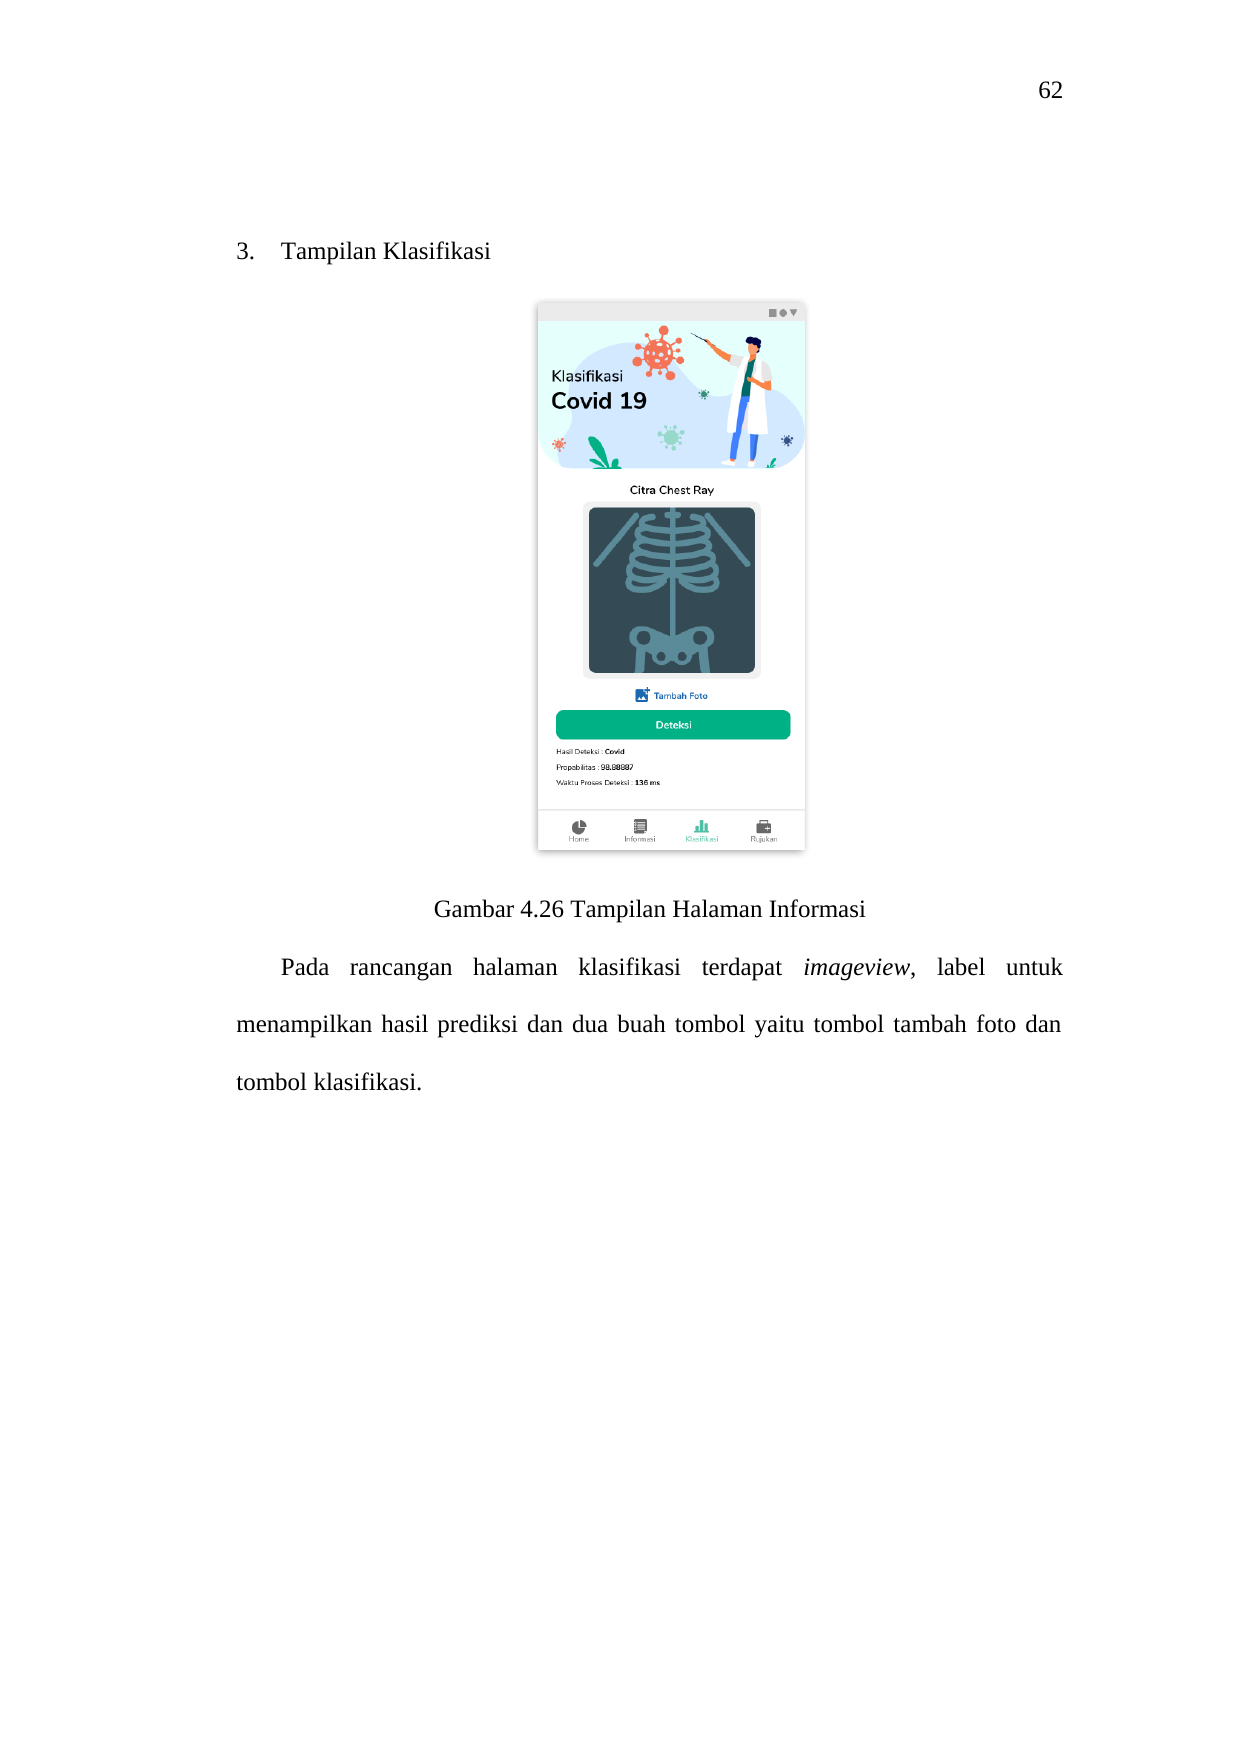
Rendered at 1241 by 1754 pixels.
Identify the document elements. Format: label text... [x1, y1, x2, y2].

list Tampilan Klasifikasi [236, 236, 1063, 265]
picture [538, 303, 805, 850]
text Pada rancangan halaman klasifikasi terdapat imageview, label untuk menampilkan hasil prediksi dan dua buah tombol yaitu tombol tambah foto dan tombol klasifikasi. [236, 952, 1063, 1096]
